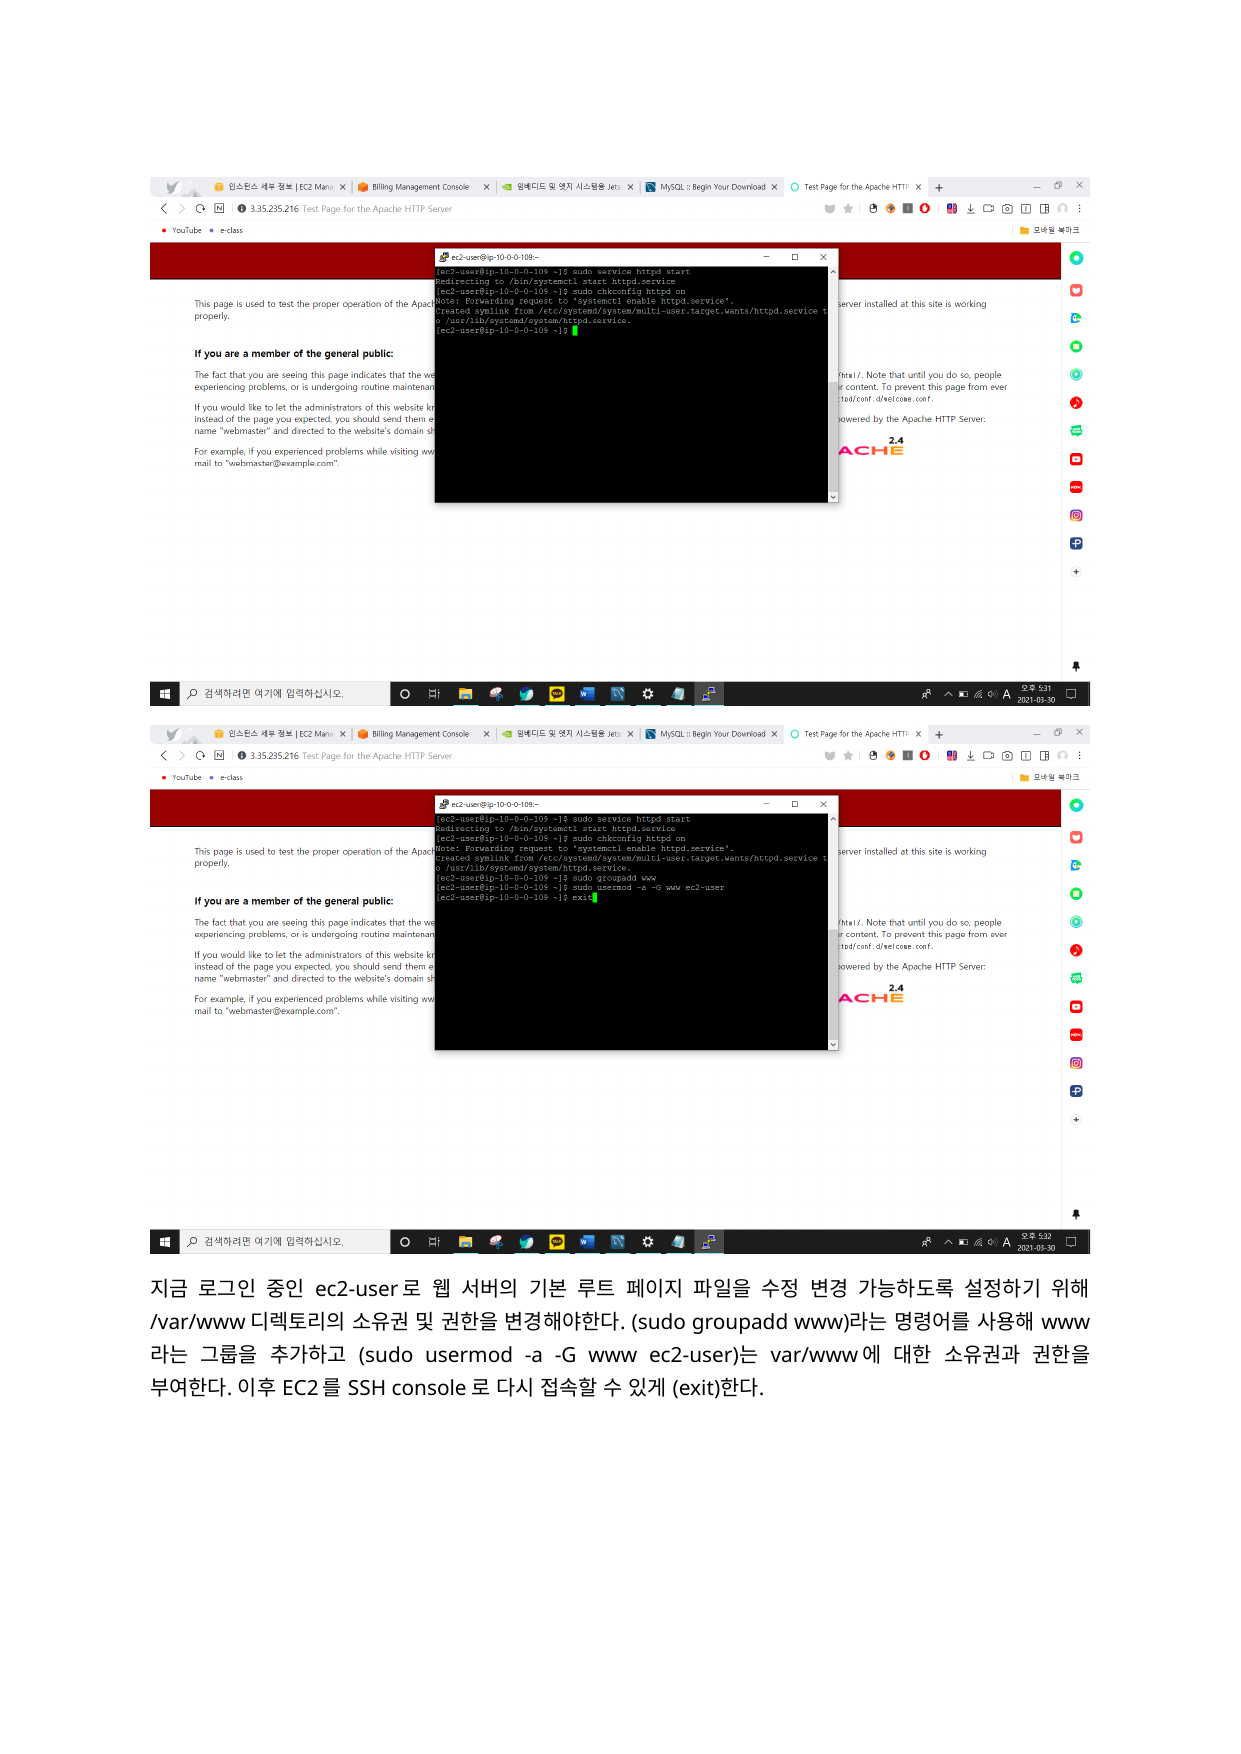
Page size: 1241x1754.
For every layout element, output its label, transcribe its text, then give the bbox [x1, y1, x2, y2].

text 지금 로그인 중인 ec2-user로 웹 서버의 기본 루트 페이지 파일을 수정 변경 가능하도록 설정하기 위해 /var/www디렉토리의 소유권 및 권한을 변경해야한다. (sudo groupadd www)라는 명령어를 사용해 www라는 그룹을 추가하고 (sudo usermod -a -G www ec2-user)는 var/www에 대한 소유권과 권한을 부여한다. 이후 EC2를 SSH console로 다시 접속할 수 있게 (exit)한다. [150, 1273, 1090, 1401]
picture [150, 177, 1091, 706]
picture [150, 725, 1091, 1254]
